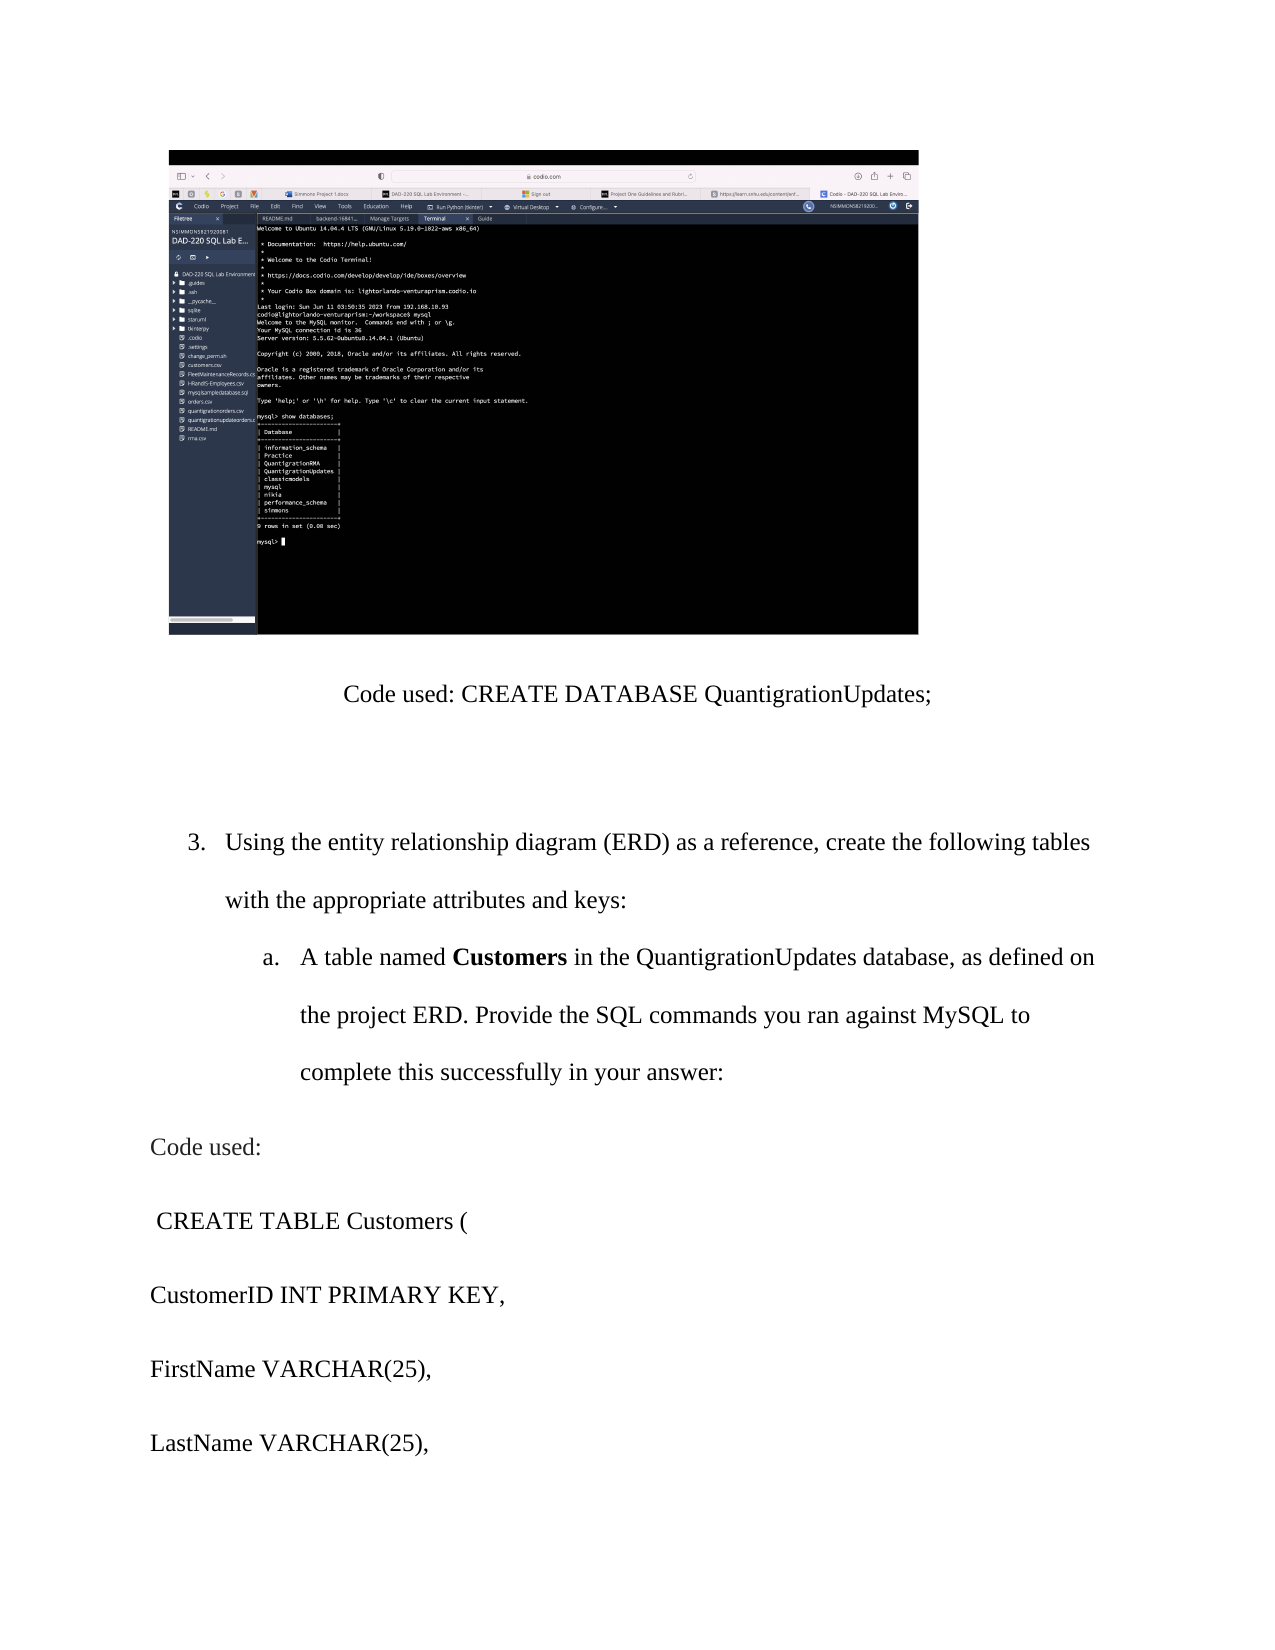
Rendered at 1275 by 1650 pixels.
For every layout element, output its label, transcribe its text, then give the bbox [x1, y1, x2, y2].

list Using the entity relationship diagram (ERD) as a reference, create the following tables with the appropriate attributes and keys: [187, 827, 1125, 914]
text Code used: CREATE DATABASE QuantigrationUpdates; [150, 679, 1125, 708]
text Code used: [150, 1132, 1125, 1160]
list A table named Customers in the QuantigrationUpdates database, as defined on the project ERD. Provide the SQL commands you ran against MySQL to complete this successfully in your answer: [262, 942, 1125, 1086]
text FirstName VARCHAR(25), [150, 1354, 1125, 1383]
text LastName VARCHAR(25), [150, 1428, 1125, 1457]
text CREATE TABLE Customers ( [150, 1206, 1125, 1234]
text CustomerID INT PRIMARY KEY, [150, 1280, 1125, 1309]
